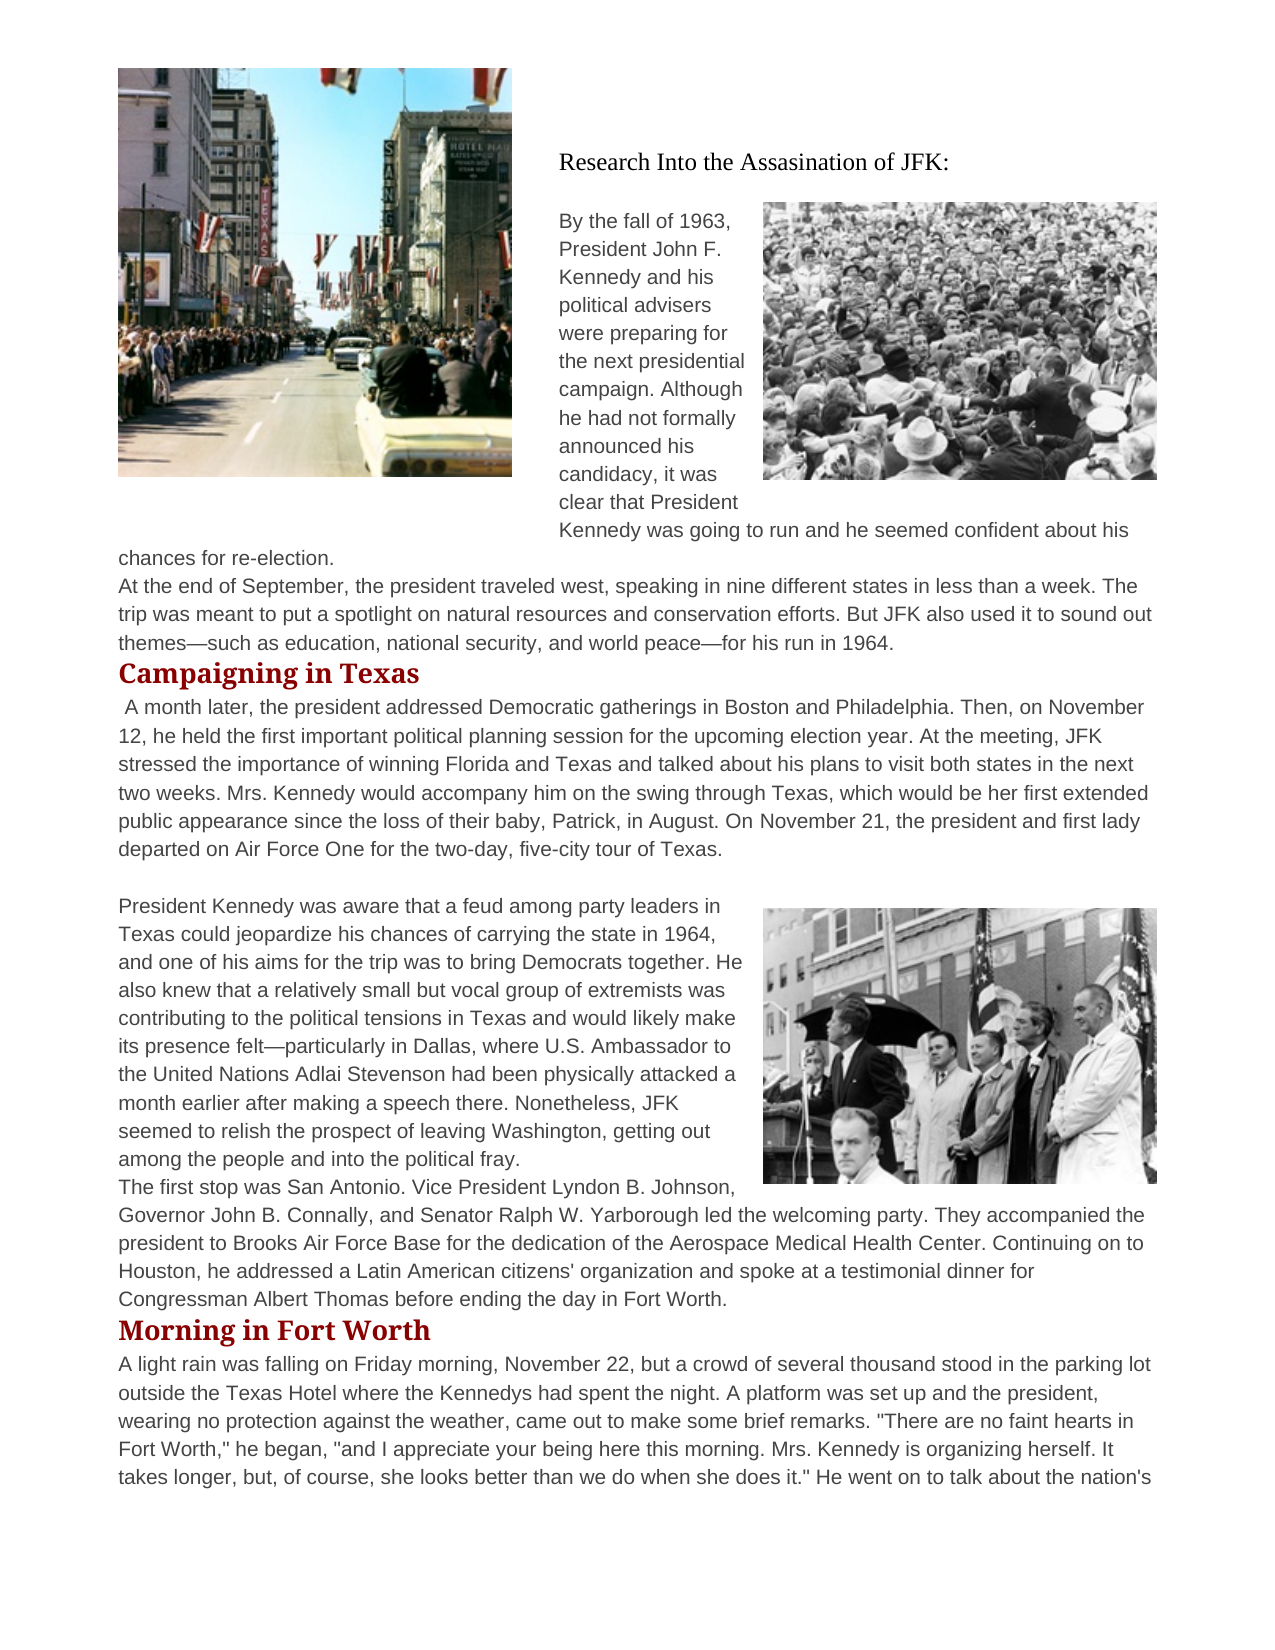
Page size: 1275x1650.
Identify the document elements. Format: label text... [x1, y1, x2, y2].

subtitle Campaigning in Texas [118, 654, 1157, 691]
text A month later, the president addressed Democratic gatherings in Boston and Philadelphia. Then, on November 12, he held the first important political planning session for the upcoming election year. At the meeting, JFK stressed the importance of winning Florida and Texas and talked about his plans to visit both states in the next two weeks. Mrs. Kennedy would accompany him on the swing through Texas, which would be her first extended public appearance since the loss of their baby, Patrick, in August. On November 21, the president and first lady departed on Air Force One for the two-day, five-city tour of Texas. [118, 691, 1157, 861]
picture [118, 68, 512, 477]
subtitle Morning in Fort Worth [118, 1311, 1157, 1348]
text Research Into the Assasination of JFK: [512, 147, 1157, 176]
picture [763, 908, 1157, 1184]
text At the end of September, the president traveled west, speaking in nine different states in less than a week. The trip was meant to put a spotlight on natural resources and conservation efforts. But JFK also used it to sound out themes—such as education, national security, and world peace—for his run in 1964. [118, 570, 1157, 654]
picture [763, 202, 1157, 480]
text The first stop was San Antonio. Vice President Lyndon B. Johnson, Governor John B. Connally, and Senator Ralph W. Yarborough led the welcoming party. They accompanied the president to Brooks Air Force Base for the dedication of the Aerospace Medical Health Center. Continuing on to Houston, he addressed a Latin American citizens' organization and spoke at a testimonial dinner for Congressman Albert Thomas before ending the day in Fort Worth. [118, 1171, 1157, 1311]
